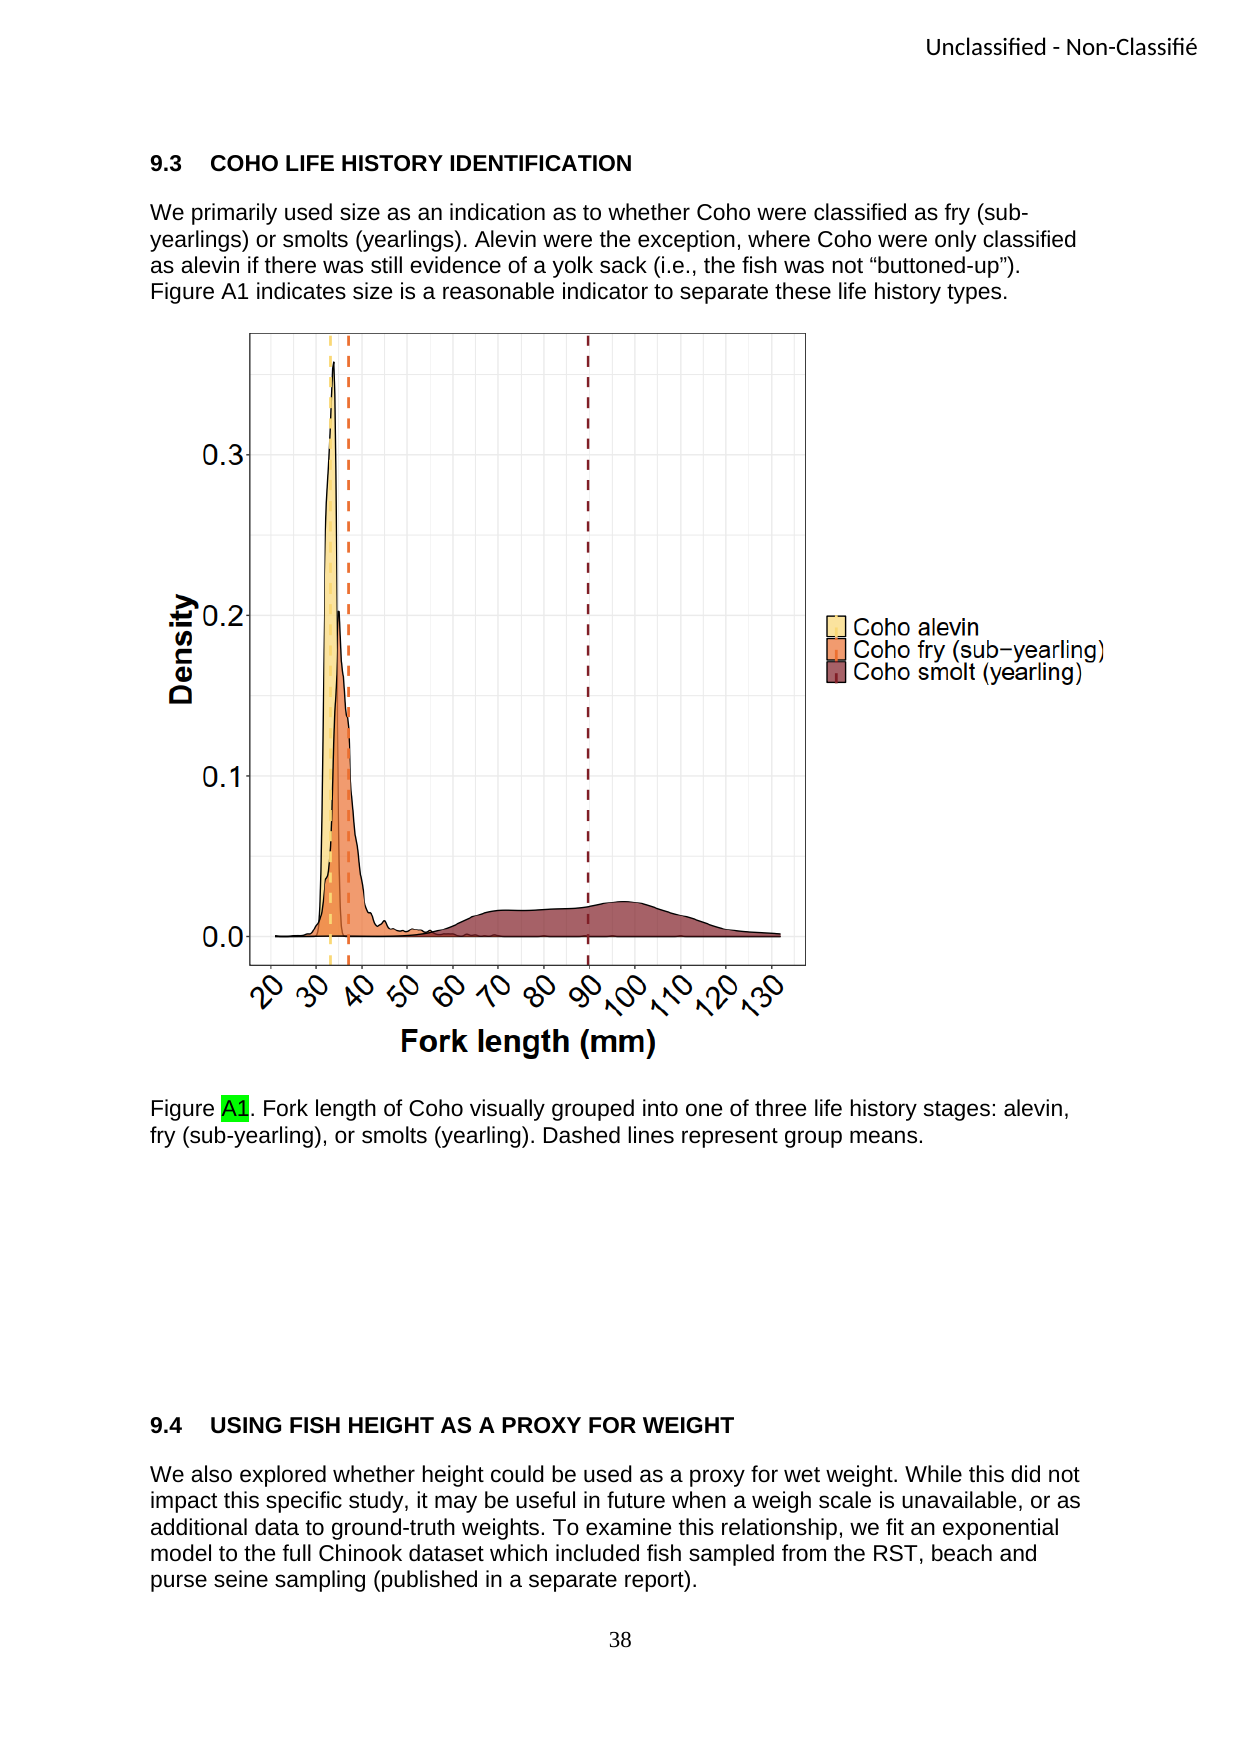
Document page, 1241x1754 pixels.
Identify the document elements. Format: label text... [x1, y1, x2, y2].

text Figure A1. Fork length of Coho visually grouped into one of three life history stages: alevin, fry (sub-yearling), or smolts (yearling). Dashed lines represent group means. [150, 1095, 1090, 1148]
text We primarily used size as an indication as to whether Coho were classified as fry (sub-yearlings) or smolts (yearlings). Alevin were the exception, where Coho were only classified as alevin if there was still evidence of a yolk sack (i.e., the fish was not “buttoned-up”). Figure A1 indicates size is a reasonable indicator to separate these life history types. [150, 199, 1090, 305]
text We also explored whether height could be used as a proxy for wet weight. While this did not impact this specific study, it may be useful in future when a weigh scale is unavailable, or as additional data to ground-truth weights. To examine this relationship, we fit an exponential model to the full Chinook dataset which included fish sampled from the RST, beach and purse seine sampling (published in a separate report). [150, 1461, 1090, 1593]
picture [165, 328, 1103, 1060]
subtitle Coho life history identification [150, 150, 1090, 176]
subtitle Using fish height as a proxy for weight [150, 1412, 1090, 1438]
